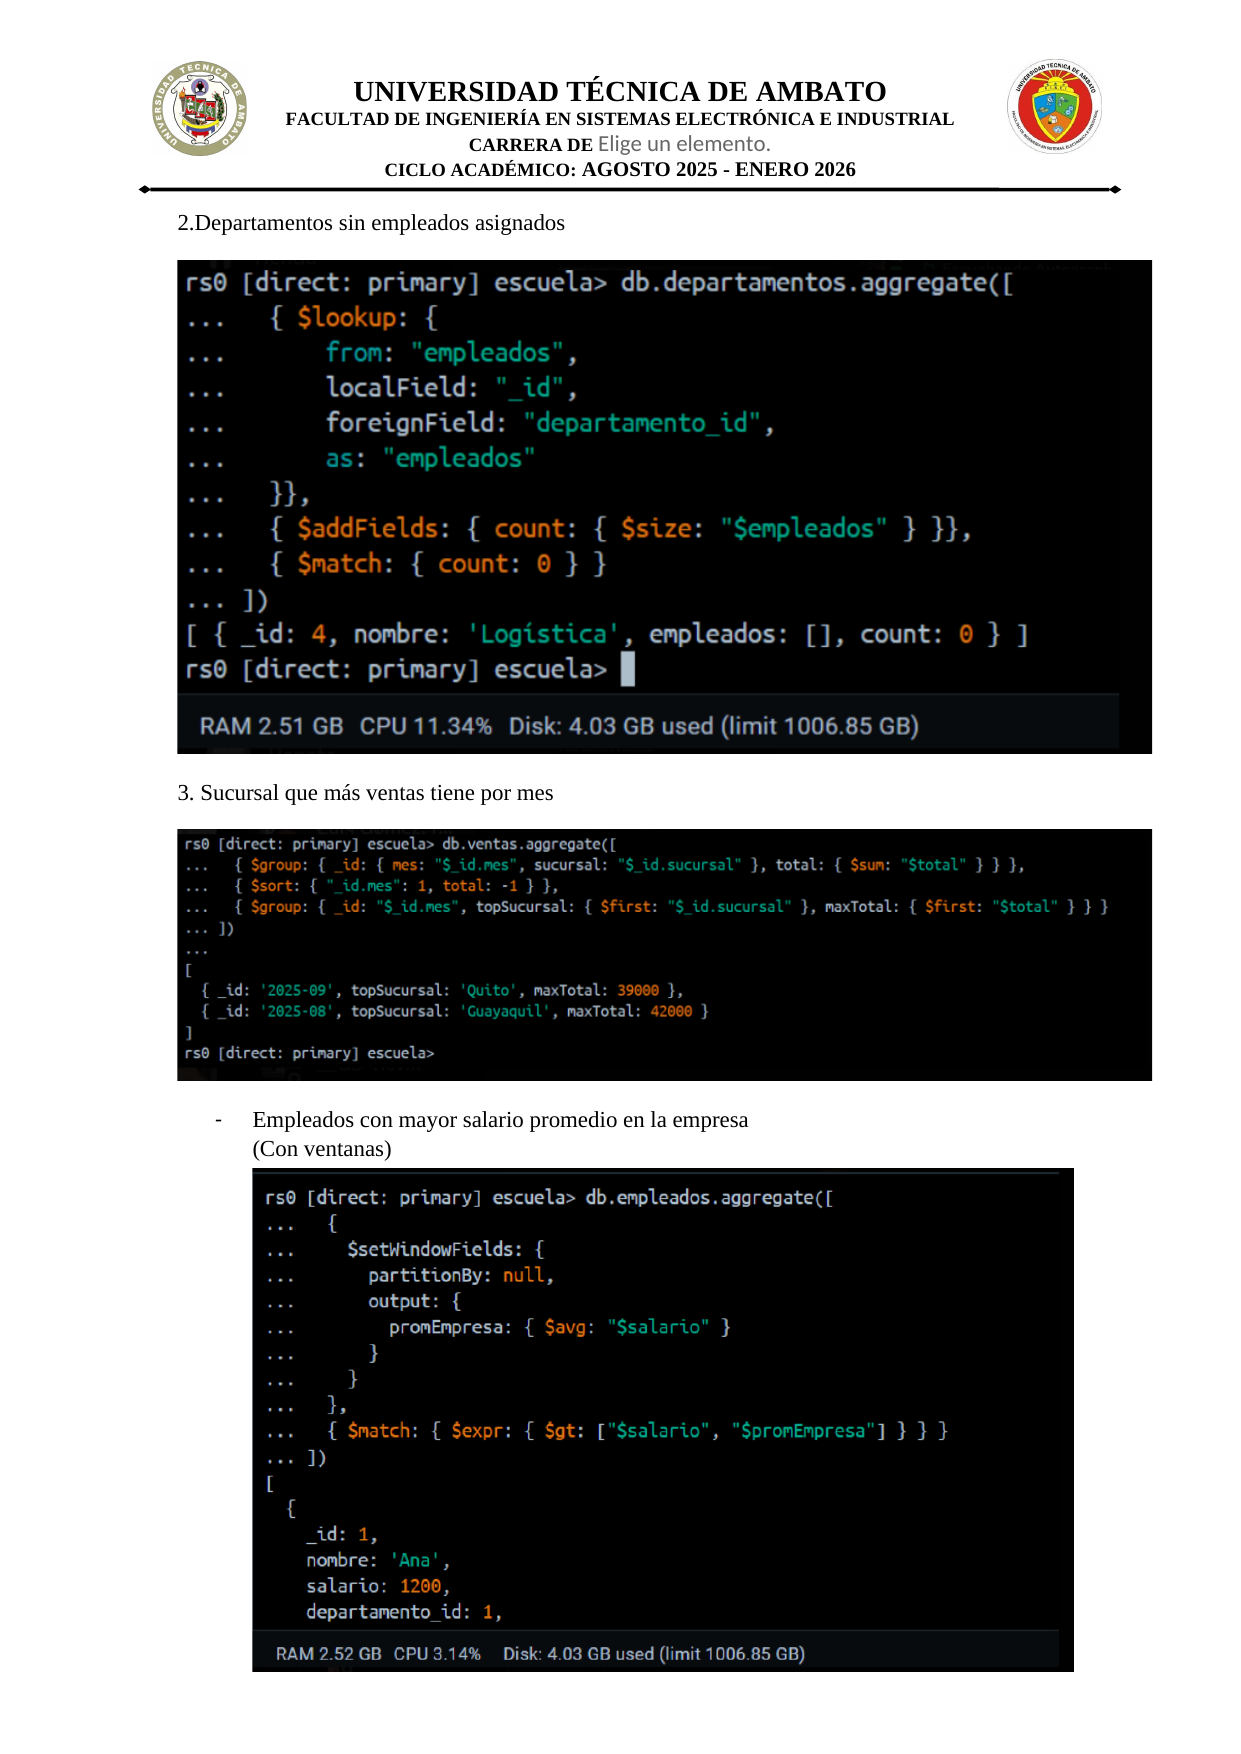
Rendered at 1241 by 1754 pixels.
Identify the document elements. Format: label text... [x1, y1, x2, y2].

text 2.Departamentos sin empleados asignados [177, 209, 1063, 235]
list (Con ventanas) [252, 1135, 1063, 1162]
picture [1007, 59, 1102, 154]
picture [177, 829, 1153, 1081]
picture [252, 1168, 1074, 1672]
picture [177, 260, 1153, 754]
picture [152, 61, 247, 156]
list Empleados con mayor salario promedio en la empresa [215, 1105, 1063, 1133]
text 3. Sucursal que más ventas tiene por mes [177, 779, 1063, 805]
